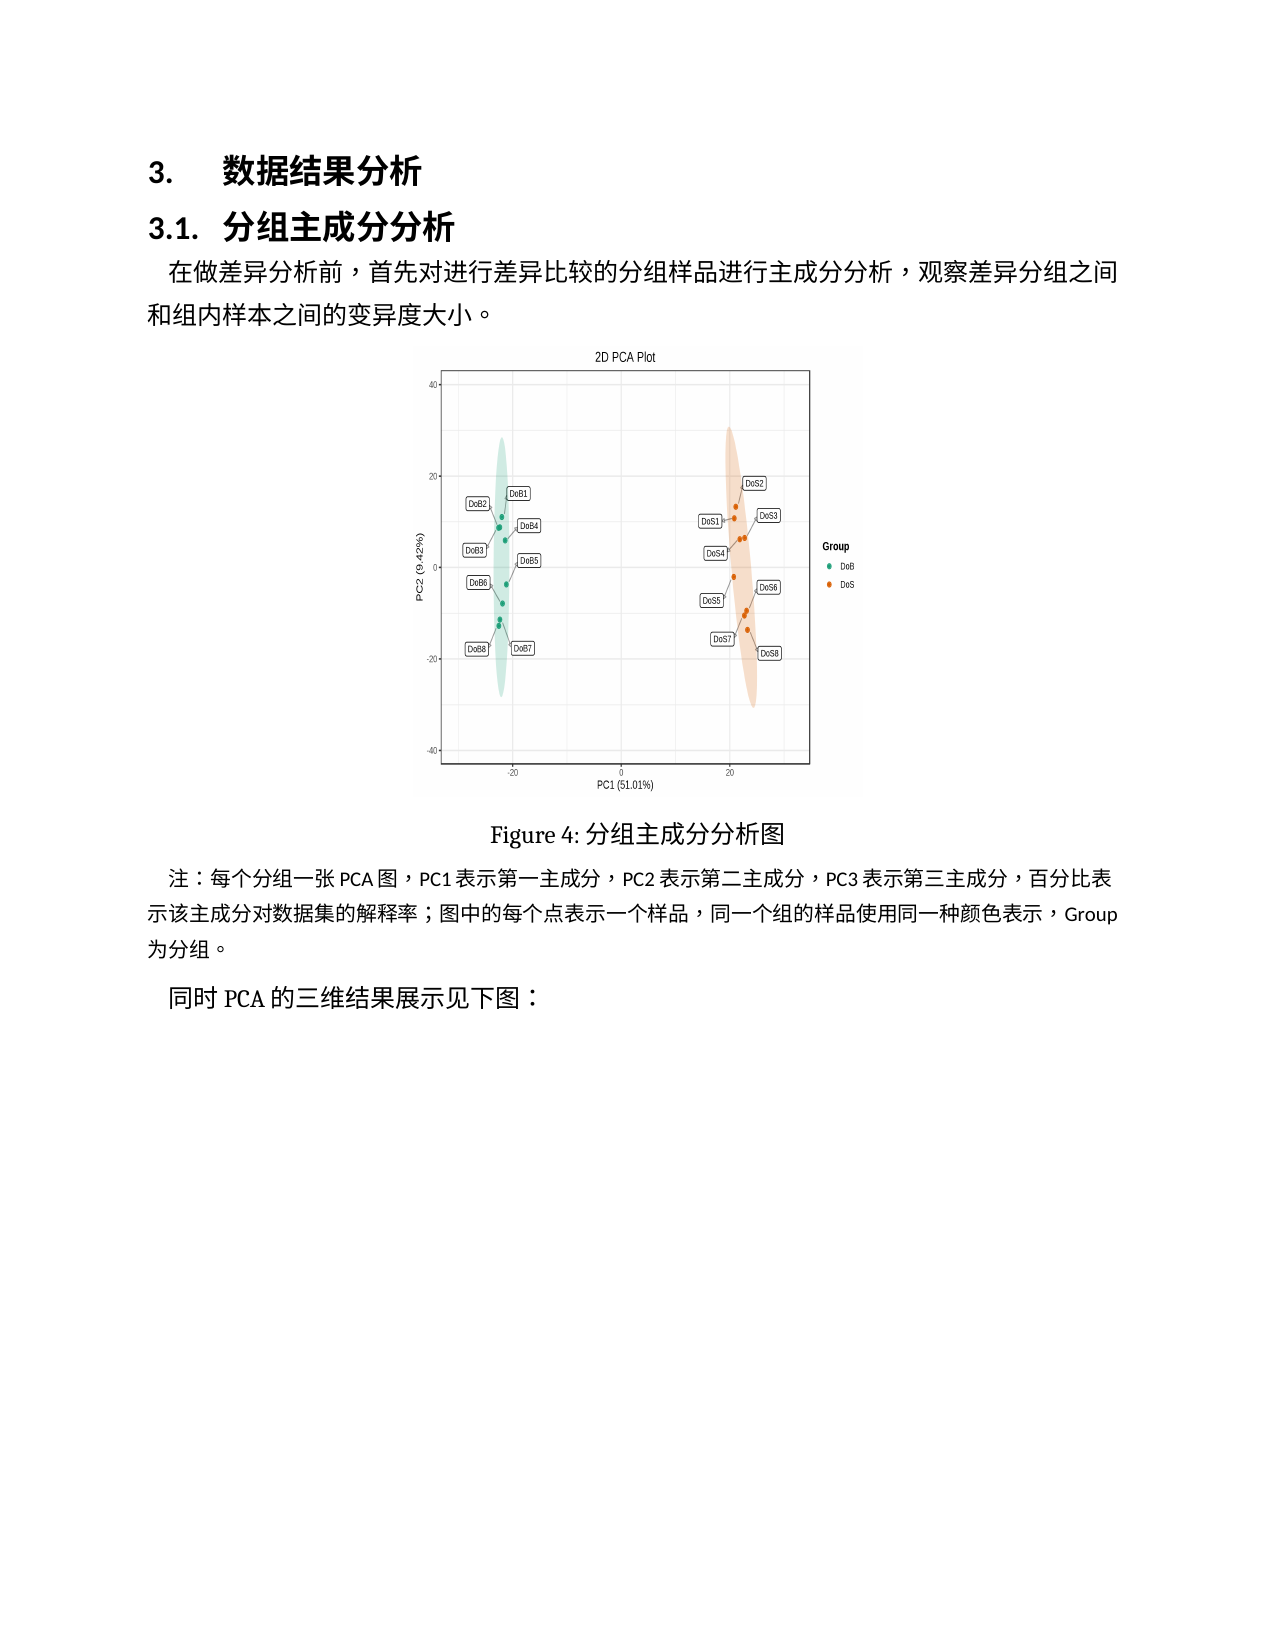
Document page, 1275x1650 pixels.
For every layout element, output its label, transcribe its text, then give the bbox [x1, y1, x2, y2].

subtitle 数据结果分析 [148, 148, 1127, 193]
text 注：每个分组一张PCA图，PC1表示第一主成分，PC2表示第二主成分，PC3表示第三主成分，百分比表示该主成分对数据集的解释率；图中的每个点表示一个样品，同一个组的样品使用同一种颜色表示，Group为分组。 [148, 864, 1127, 963]
text 同时PCA的三维结果展示见下图： [148, 981, 1127, 1015]
picture [412, 346, 863, 797]
text 在做差异分析前，首先对进行差异比较的分组样品进行主成分分析，观察差异分组之间和组内样本之间的变异度大小。 [148, 255, 1127, 332]
subtitle 分组主成分分析 [148, 203, 1127, 249]
text Figure : 分组主成分分析图 [148, 817, 1127, 851]
